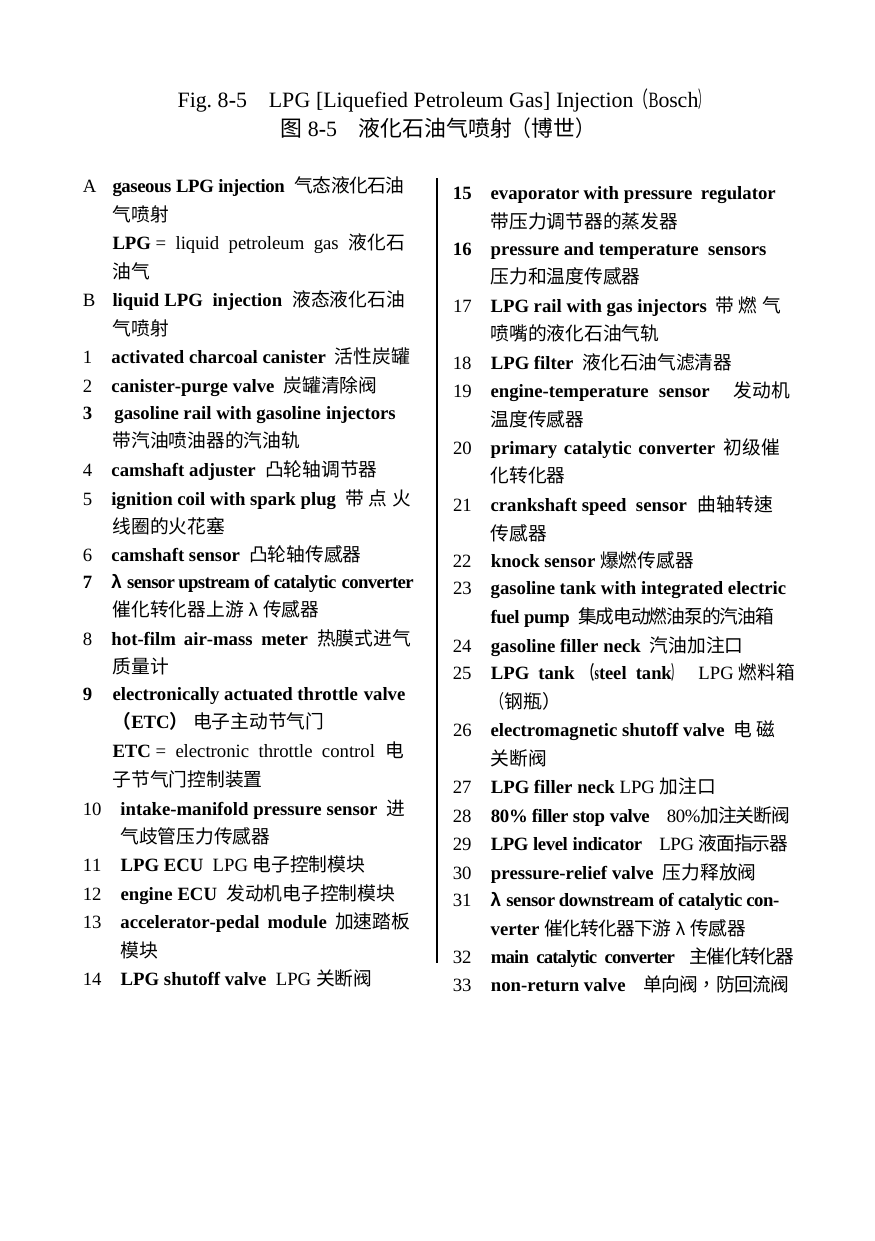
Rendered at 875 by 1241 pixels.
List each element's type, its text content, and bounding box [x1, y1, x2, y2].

text LPG = liquid petroleum gas 液化石油气 [112, 229, 421, 283]
text 带汽油喷油器的汽油轨 [112, 428, 425, 453]
list λ sensor downstream of catalytic con- verter 催化转化器下游 λ 传感器 [453, 889, 791, 941]
list crankshaft speed sensor 曲轴转速传感器 [453, 491, 792, 545]
list canister-purge valve 炭罐清除阀 [83, 372, 425, 398]
list pressure-relief valve 压力释放阀 [453, 859, 812, 885]
list accelerator-pedal module 加速踏板模块 [83, 909, 421, 963]
list gasoline filler neck 汽油加注口 [453, 634, 812, 656]
list camshaft adjuster 凸轮轴调节器 [83, 456, 425, 482]
list main catalytic converter 主催化转化器 [453, 945, 812, 968]
subtitle Fig. 8-5 LPG [Liquefied Petroleum Gas] Injection（Bosch） [73, 87, 812, 113]
list activated charcoal canister 活性炭罐 [83, 343, 425, 369]
list engine ECU 发动机电子控制模块 [83, 880, 425, 906]
list LPG rail with gas injectors 带 燃 气喷嘴的液化石油气轨 [453, 292, 792, 346]
list gasoline rail with gasoline injectors [83, 402, 425, 423]
list LPG filter 液化石油气滤清器 [453, 349, 812, 374]
text 图 8-5 液化石油气喷射（博世） [67, 113, 808, 143]
list knock sensor 爆燃传感器 [453, 549, 812, 573]
list non-return valve 单向阀，防回流阀 [453, 971, 812, 997]
text 催化转化器上游 λ 传感器 [112, 596, 425, 622]
list pressure and temperature sensors [453, 238, 812, 259]
list hot-film air-mass meter 热膜式进气质量计 [83, 625, 421, 679]
list primary catalytic converter 初级催化转化器 [453, 434, 791, 488]
list electronically actuated throttle valve [83, 683, 425, 705]
list LPG tank （steel tank） LPG 燃料箱 [453, 659, 812, 685]
list liquid LPG injection 液态液化石油气喷射 [83, 287, 421, 341]
list camshaft sensor 凸轮轴传感器 [83, 542, 425, 566]
text （钢瓶） [490, 688, 812, 714]
list gasoline tank with integrated electric fuel pump 集成电动燃油泵的汽油箱 [453, 577, 791, 629]
list intake-manifold pressure sensor 进气歧管压力传感器 [83, 795, 420, 849]
list electromagnetic shutoff valve 电 磁关断阀 [453, 717, 791, 770]
list evaporator with pressure regulator [453, 182, 812, 204]
list ignition coil with spark plug 带 点 火线圈的火花塞 [83, 485, 421, 539]
list LPG level indicator LPG 液面指示器 [453, 831, 812, 856]
text 带压力调节器的蒸发器 [490, 208, 812, 233]
list λ sensor upstream of catalytic converter [83, 570, 425, 592]
list LPG filler neck LPG 加注口 [453, 773, 812, 799]
list LPG shutoff valve LPG 关断阀 [83, 966, 425, 990]
list LPG ECU LPG 电子控制模块 [83, 852, 425, 877]
list 80% filler stop valve 80%加注关断阀 [453, 802, 812, 827]
list gaseous LPG injection 气态液化石油气喷射 [83, 173, 421, 226]
text 压力和温度传感器 [490, 264, 812, 289]
text ETC = electronic throttle control 电子节气门控制装置 [112, 737, 421, 792]
text （ETC） 电子主动节气门 [112, 709, 425, 734]
list engine-temperature sensor 发动机温度传感器 [453, 378, 793, 431]
